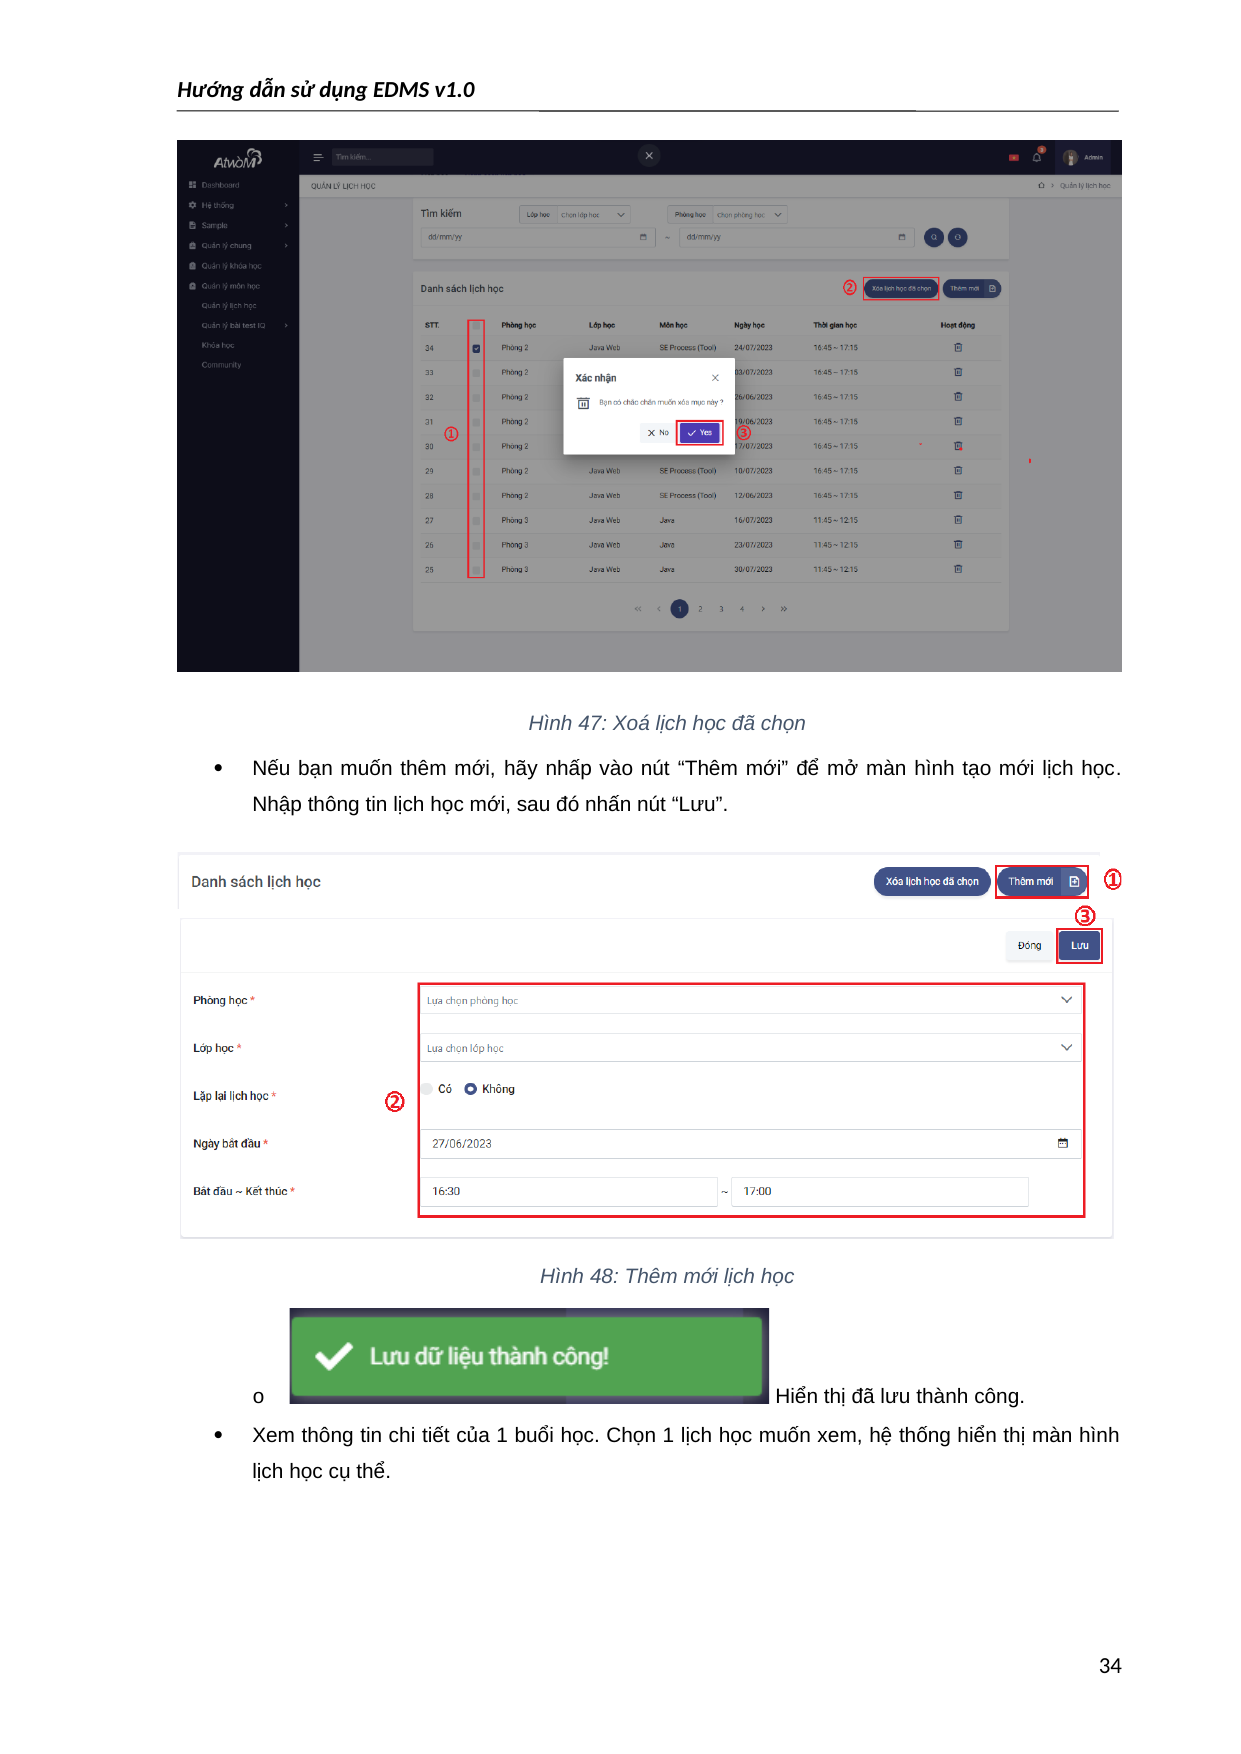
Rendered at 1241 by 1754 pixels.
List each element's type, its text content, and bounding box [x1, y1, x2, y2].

text Hình 5.4.4 : Thêm mới lịch học [214, 1263, 1122, 1287]
list Nếu bạn muốn thêm mới, hãy nhấp vào nút “Thêm mới” để mở màn hình tạo mới lịch học. Nhập thông tin lịch học mới, sau đó nhấn nút “Lưu”. [214, 755, 1122, 815]
list Xem thông tin chi tiết của 1 buổi học. Chọn 1 lịch học muốn xem, hệ thống hiển thị màn hình lịch học cụ thể. [214, 1423, 1122, 1483]
text Hình 5.3.3 : Xoá lịch học đã chọn [214, 711, 1122, 734]
picture [177, 140, 1122, 672]
picture [289, 1308, 770, 1404]
picture [177, 852, 1122, 1245]
